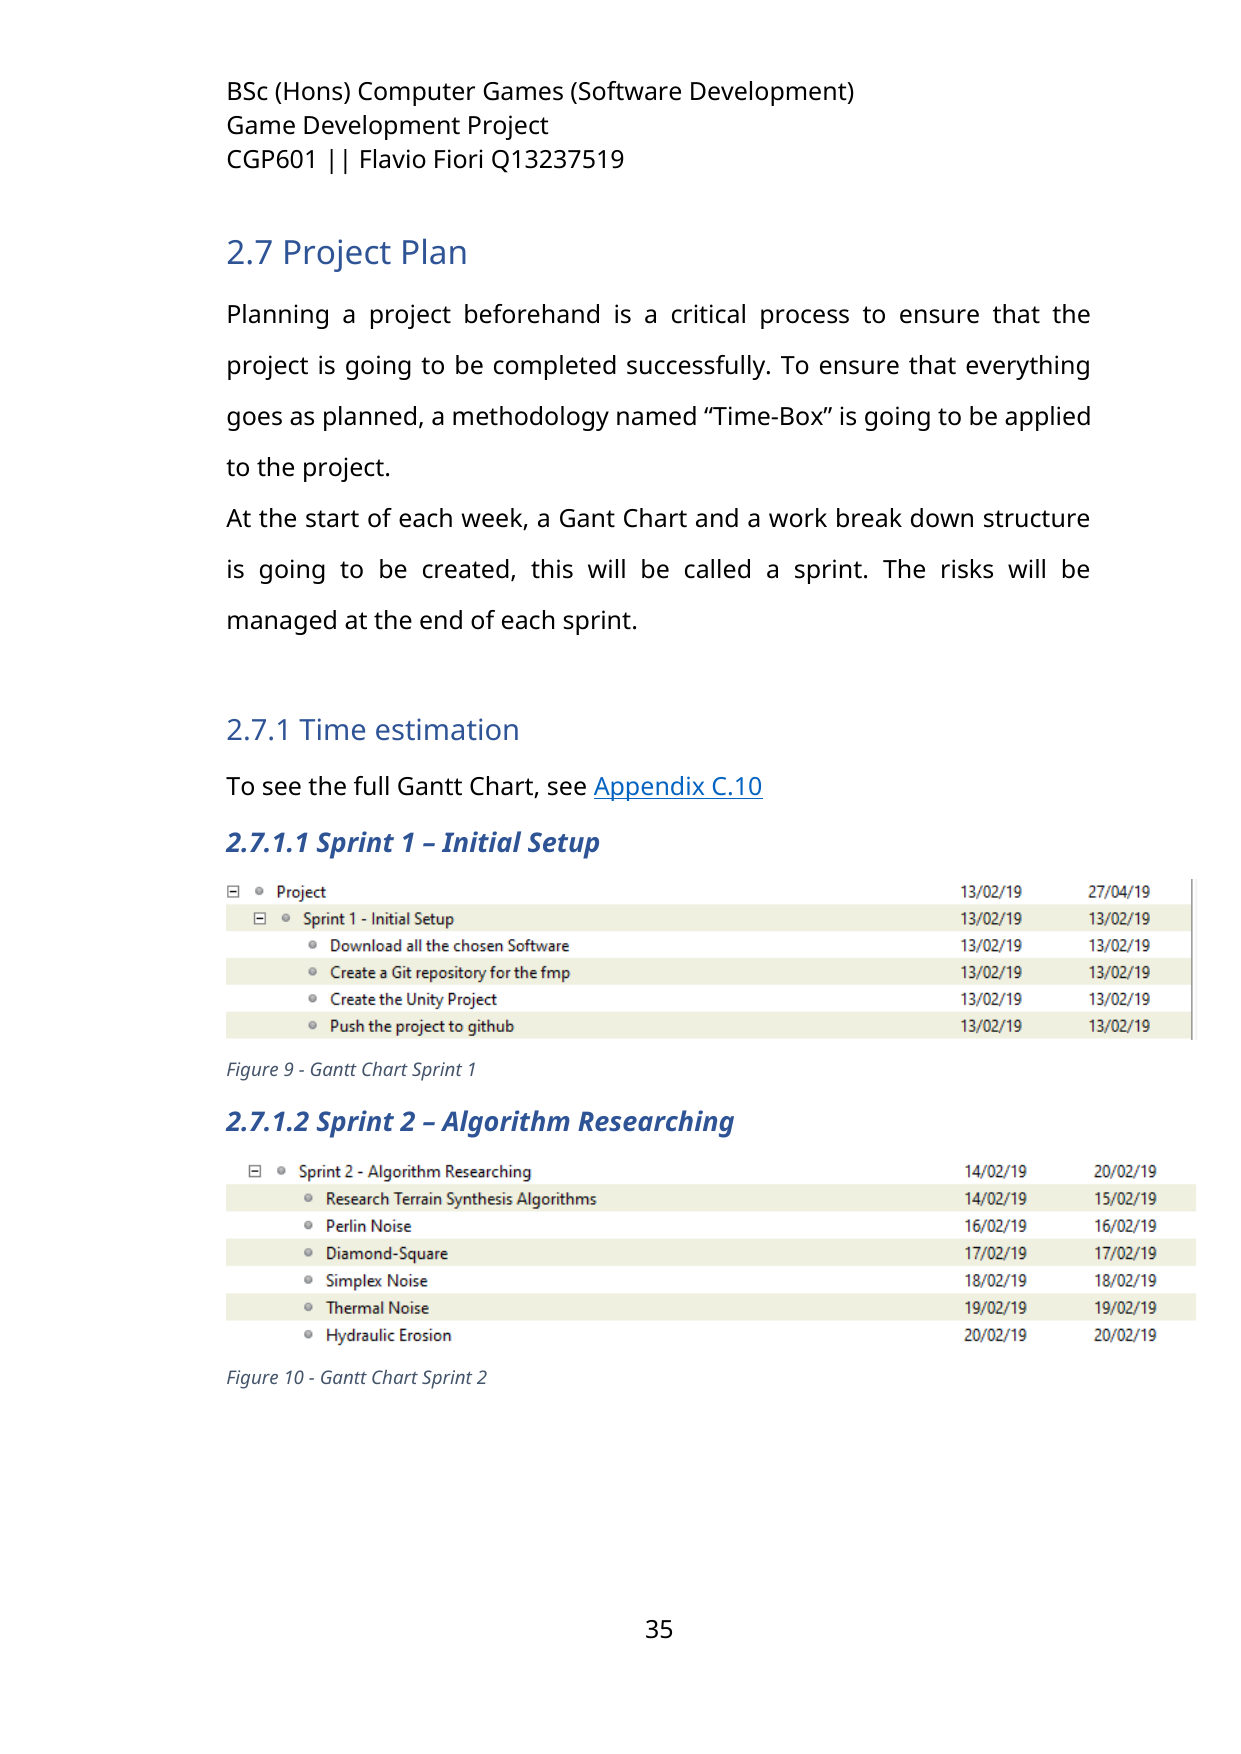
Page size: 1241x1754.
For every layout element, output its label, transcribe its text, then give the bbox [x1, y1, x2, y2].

picture [226, 1158, 1197, 1348]
picture [226, 879, 1198, 1040]
subtitle 2.7.1 Time estimation [226, 709, 1092, 749]
subtitle 2.7.1.1 Sprint 1 – Initial Setup [226, 824, 1092, 861]
text At the start of each week, a Gant Chart and a work break down structure is going to be created, this will be called a sprint. The risks will be managed at the end of each sprint. [226, 501, 1092, 637]
text Planning a project beforehand is a critical process to ensure that the project is going to be completed successfully. To ensure that everything goes as planned, a methodology named “Time-Box” is going to be applied to the project. [226, 297, 1092, 484]
subtitle 2.7 Project Plan [226, 229, 1092, 274]
subtitle 2.7.1.2 Sprint 2 – Algorithm Researching [226, 1103, 1092, 1139]
text To see the full Gantt Chart, see Appendix C.10 [226, 769, 1092, 803]
